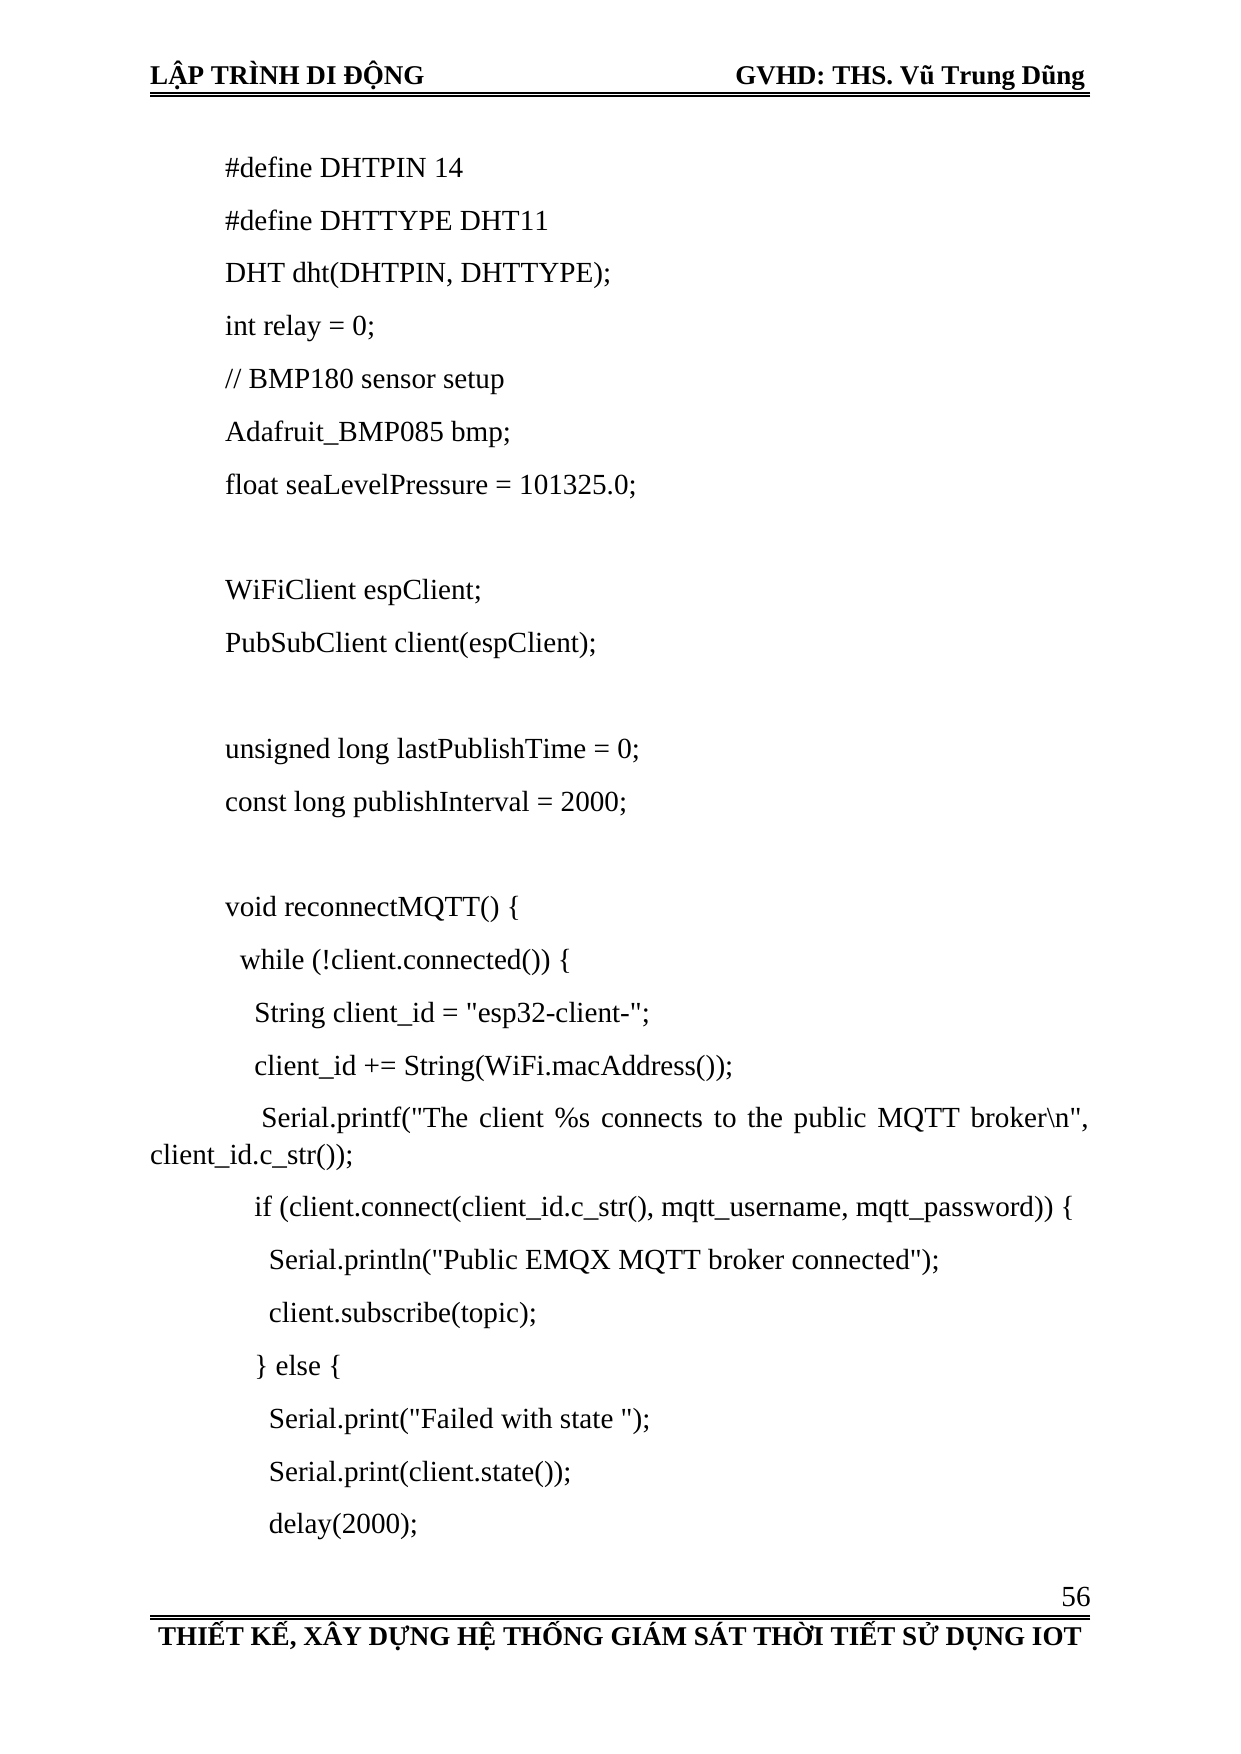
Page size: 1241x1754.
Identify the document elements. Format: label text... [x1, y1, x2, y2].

text Adafruit_BMP085 bmp; [150, 414, 1090, 448]
text // BMP180 sensor setup [150, 361, 1090, 395]
text WiFiClient espClient; [150, 572, 1090, 606]
text } else { [150, 1348, 1090, 1382]
text unsigned long lastPublishTime = 0; [150, 731, 1090, 764]
text int relay = 0; [150, 308, 1090, 342]
text Serial.print(client.state()); [150, 1454, 1090, 1487]
text void reconnectMQTT() { [150, 889, 1090, 923]
text client_id += String(WiFi.macAddress()); [150, 1048, 1090, 1081]
text #define DHTTYPE DHT11 [150, 203, 1090, 236]
text PubSubClient client(espClient); [150, 625, 1090, 659]
text Serial.print("Failed with state "); [150, 1401, 1090, 1434]
text Serial.println("Public EMQX MQTT broker connected"); [150, 1242, 1090, 1276]
text if (client.connect(client_id.c_str(), mqtt_username, mqtt_password)) { [150, 1189, 1090, 1223]
text Serial.printf("The client %s connects to the public MQTT broker\n", client_id.c_str()); [150, 1101, 1090, 1170]
text client.subscribe(topic); [150, 1295, 1090, 1329]
text while (!client.connected()) { [150, 942, 1090, 976]
text String client_id = "esp32-client-"; [150, 995, 1090, 1028]
text float seaLevelPressure = 101325.0; [150, 467, 1090, 500]
text DHT dht(DHTPIN, DHTTYPE); [150, 256, 1090, 289]
text const long publishInterval = 2000; [150, 784, 1090, 817]
text delay(2000); [150, 1506, 1090, 1540]
text #define DHTPIN 14 [150, 150, 1090, 183]
